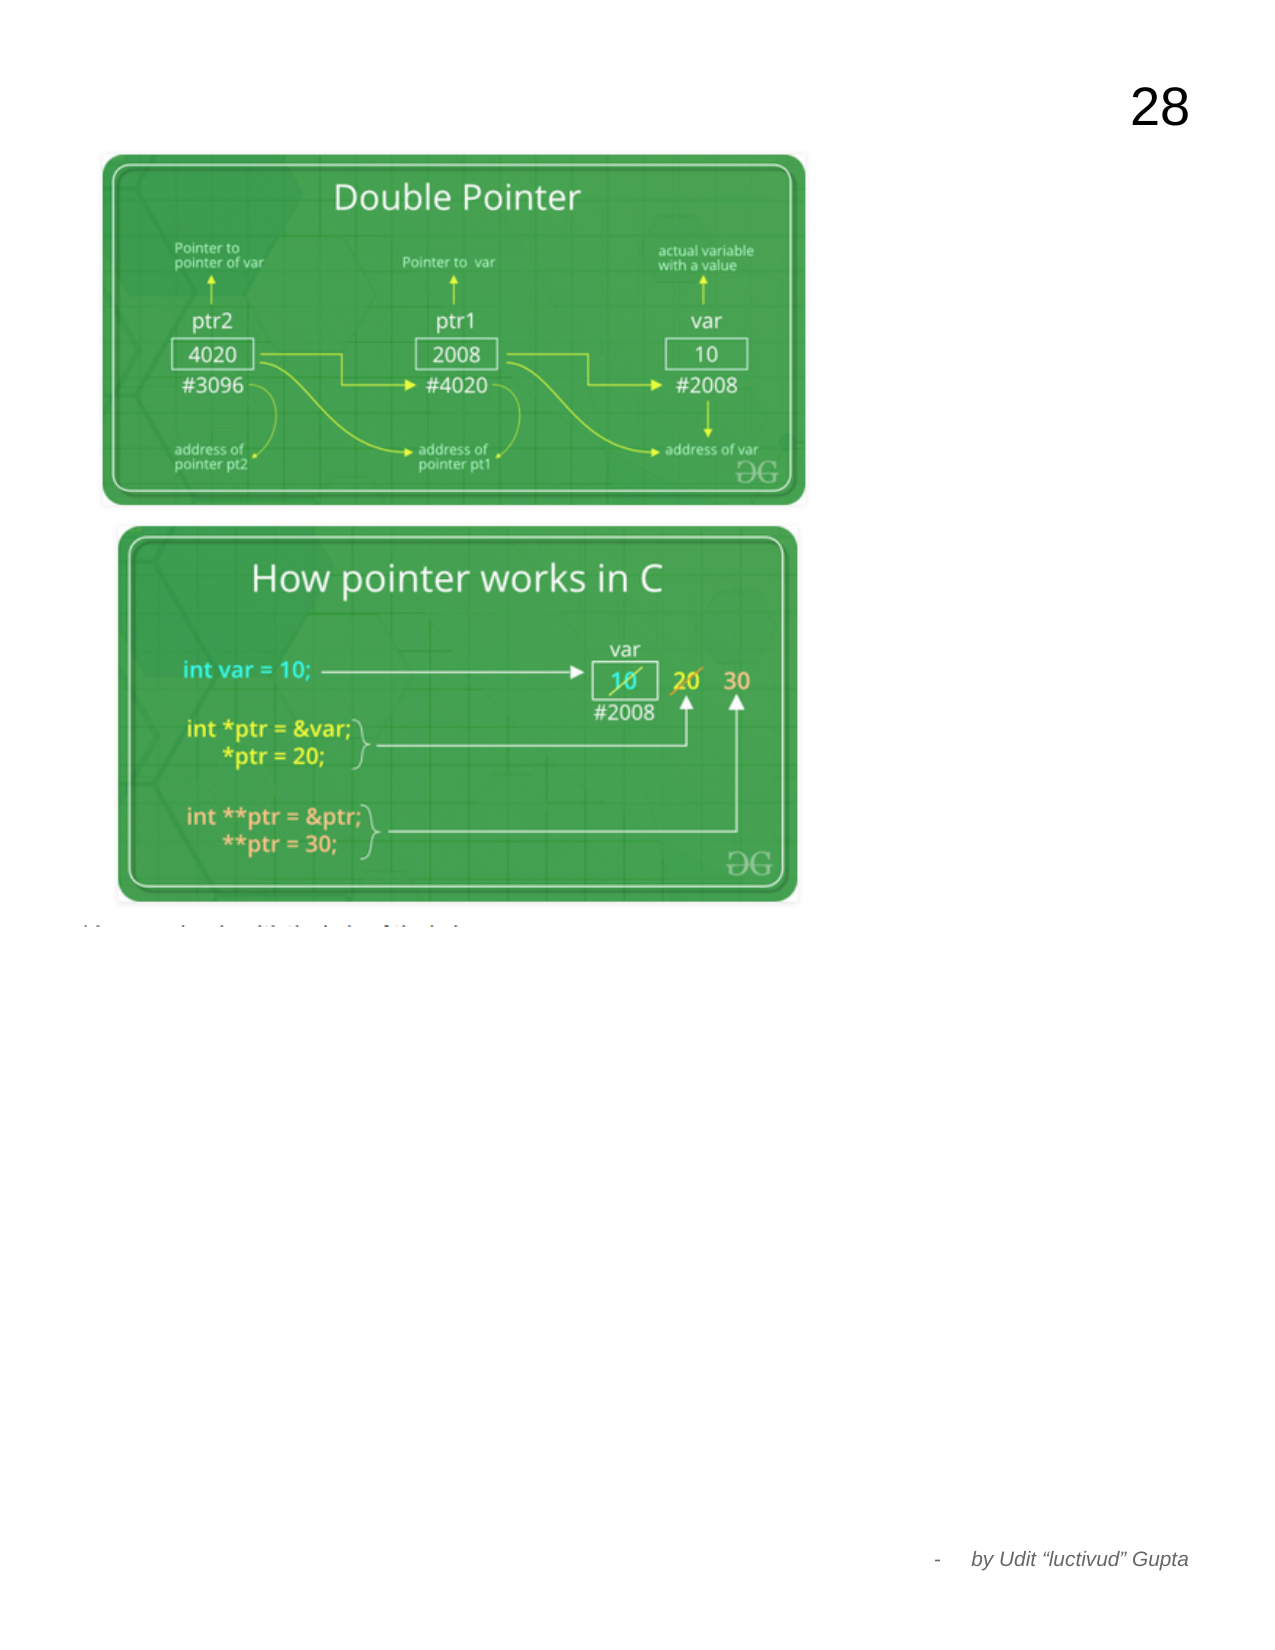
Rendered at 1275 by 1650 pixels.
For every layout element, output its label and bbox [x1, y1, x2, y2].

picture [84, 517, 951, 927]
picture [84, 150, 871, 514]
